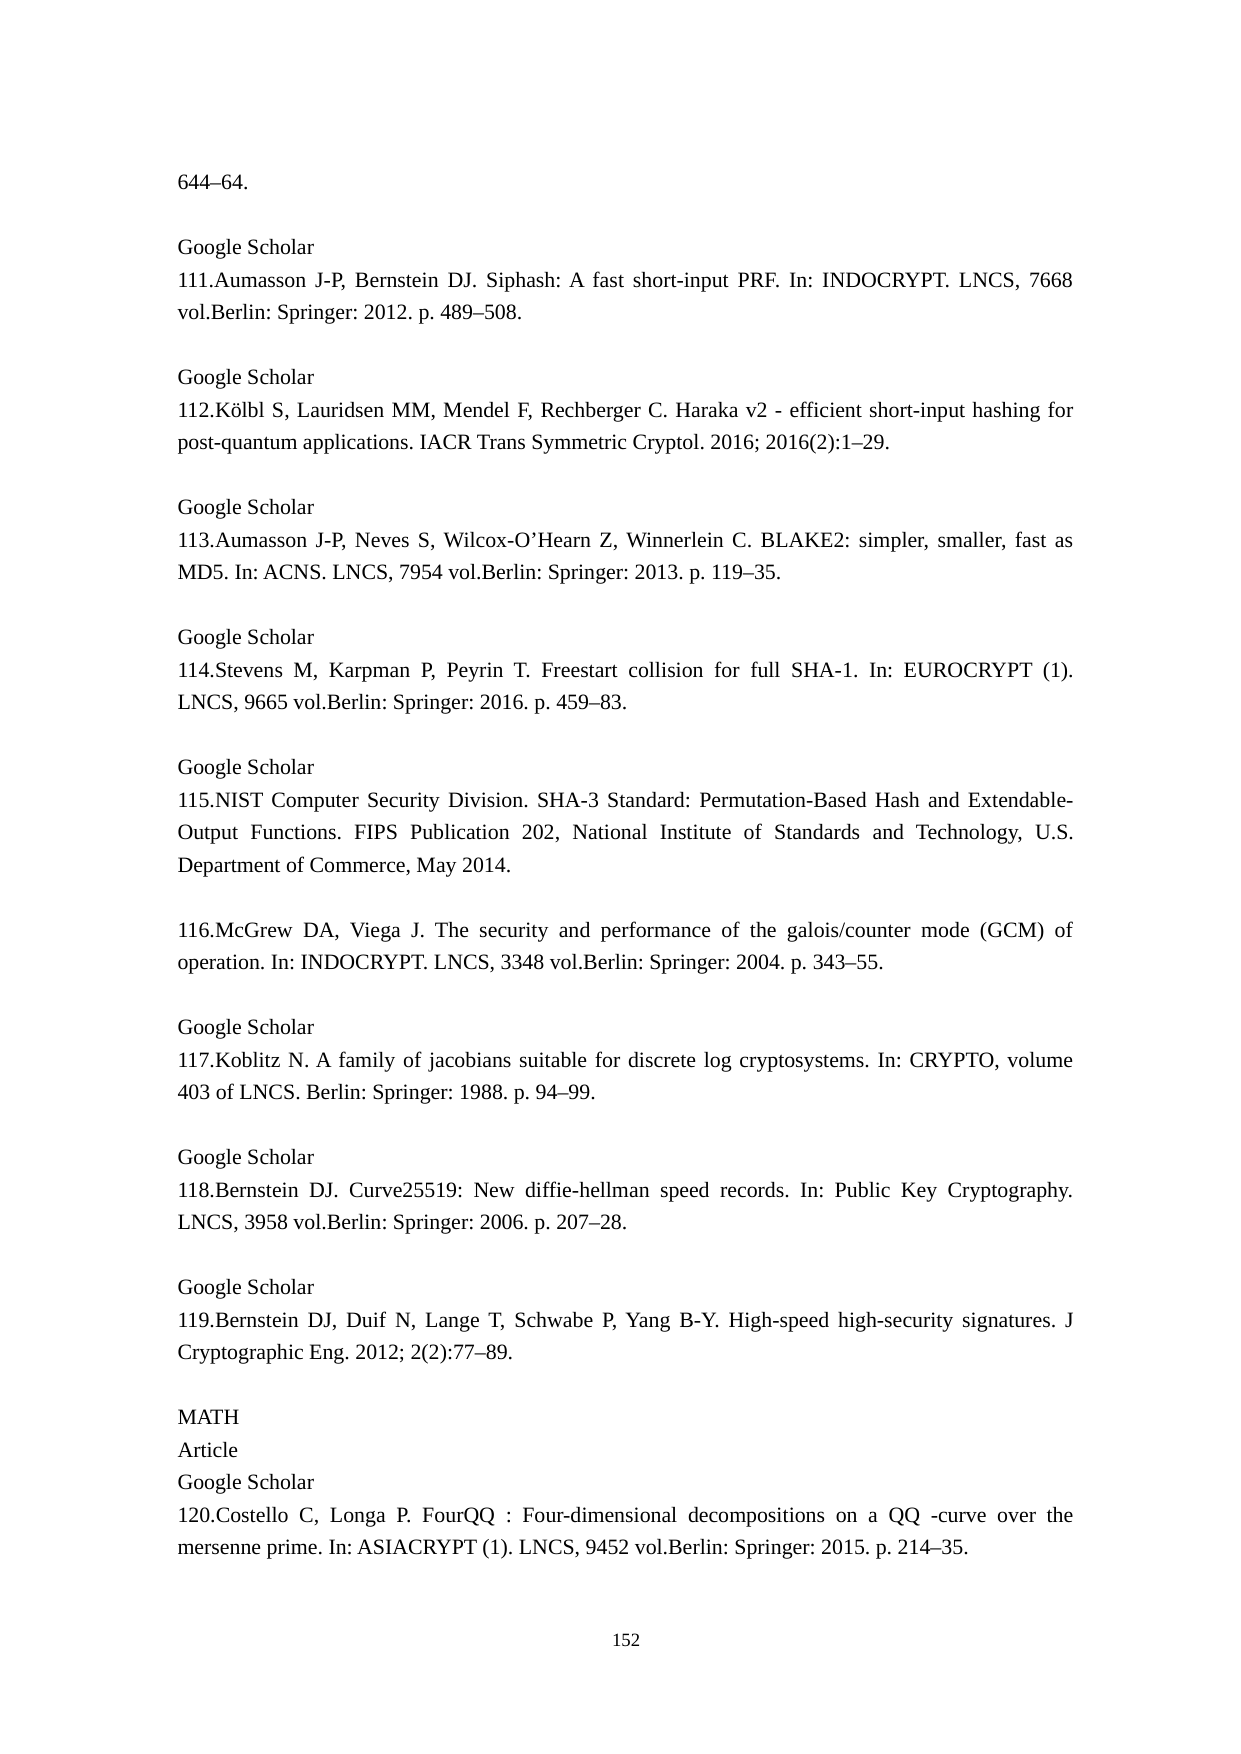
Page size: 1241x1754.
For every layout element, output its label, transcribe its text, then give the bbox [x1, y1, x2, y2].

text 111.Aumasson J-P, Bernstein DJ. Siphash: A fast short-input PRF. In: INDOCRYPT. LNCS, 7668 vol.Berlin: Springer: 2012. p. 489–508. [177, 263, 1075, 328]
text Google Scholar [177, 360, 1075, 393]
text Article [177, 1433, 1075, 1465]
text Google Scholar [177, 750, 1075, 783]
text Google Scholar [177, 1010, 1075, 1043]
text 115.NIST Computer Security Division. SHA-3 Standard: Permutation-Based Hash and Extendable-Output Functions. FIPS Publication 202, National Institute of Standards and Technology, U.S. Department of Commerce, May 2014. [177, 783, 1075, 880]
text 117.Koblitz N. A family of jacobians suitable for discrete log cryptosystems. In: CRYPTO, volume 403 of LNCS. Berlin: Springer: 1988. p. 94–99. [177, 1043, 1075, 1108]
text 119.Bernstein DJ, Duif N, Lange T, Schwabe P, Yang B-Y. High-speed high-security signatures. J Cryptographic Eng. 2012; 2(2):77–89. [177, 1303, 1075, 1368]
text Google Scholar [177, 490, 1075, 523]
text Google Scholar [177, 230, 1075, 263]
text Google Scholar [177, 1270, 1075, 1303]
text 118.Bernstein DJ. Curve25519: New diffie-hellman speed records. In: Public Key Cryptography. LNCS, 3958 vol.Berlin: Springer: 2006. p. 207–28. [177, 1173, 1075, 1238]
text 112.Kölbl S, Lauridsen MM, Mendel F, Rechberger C. Haraka v2 - efficient short-input hashing for post-quantum applications. IACR Trans Symmetric Cryptol. 2016; 2016(2):1–29. [177, 393, 1075, 458]
text 113.Aumasson J-P, Neves S, Wilcox-O’Hearn Z, Winnerlein C. BLAKE2: simpler, smaller, fast as MD5. In: ACNS. LNCS, 7954 vol.Berlin: Springer: 2013. p. 119–35. [177, 523, 1075, 588]
text Google Scholar [177, 1465, 1075, 1498]
text 120.Costello C, Longa P. FourQQ : Four-dimensional decompositions on a QQ -curve over the mersenne prime. In: ASIACRYPT (1). LNCS, 9452 vol.Berlin: Springer: 2015. p. 214–35. [177, 1498, 1075, 1563]
text 116.McGrew DA, Viega J. The security and performance of the galois/counter mode (GCM) of operation. In: INDOCRYPT. LNCS, 3348 vol.Berlin: Springer: 2004. p. 343–55. [177, 913, 1075, 978]
text Google Scholar [177, 1140, 1075, 1173]
text MATH [177, 1400, 1075, 1433]
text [177, 165, 1075, 198]
text Google Scholar [177, 620, 1075, 653]
text 114.Stevens M, Karpman P, Peyrin T. Freestart collision for full SHA-1. In: EUROCRYPT (1). LNCS, 9665 vol.Berlin: Springer: 2016. p. 459–83. [177, 653, 1075, 718]
